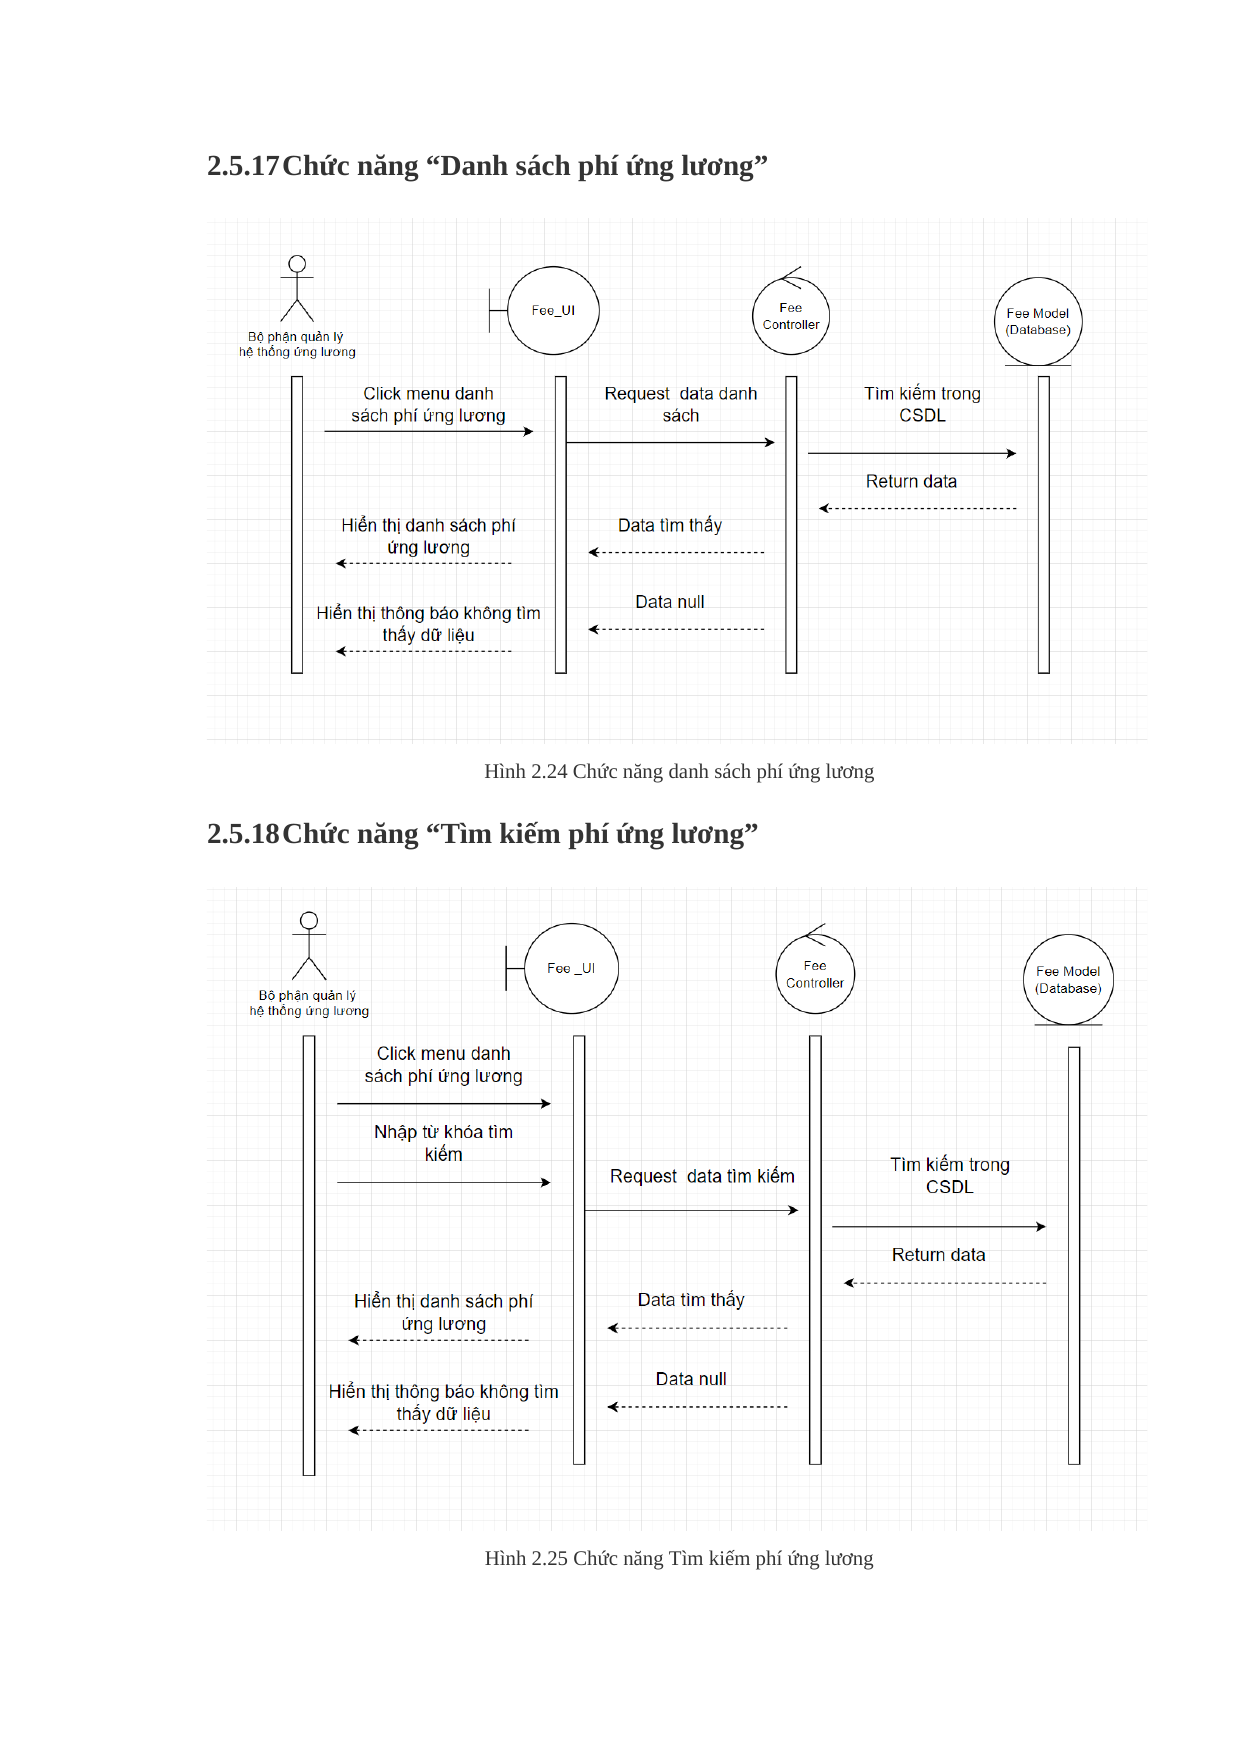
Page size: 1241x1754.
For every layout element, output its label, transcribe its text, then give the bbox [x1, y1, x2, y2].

subtitle Chức năng “Danh sách phí ứng lương” [207, 148, 1152, 181]
picture [206, 887, 1148, 1531]
picture [206, 218, 1148, 744]
subtitle Chức năng “Tìm kiếm phí ứng lương” [207, 816, 1152, 849]
